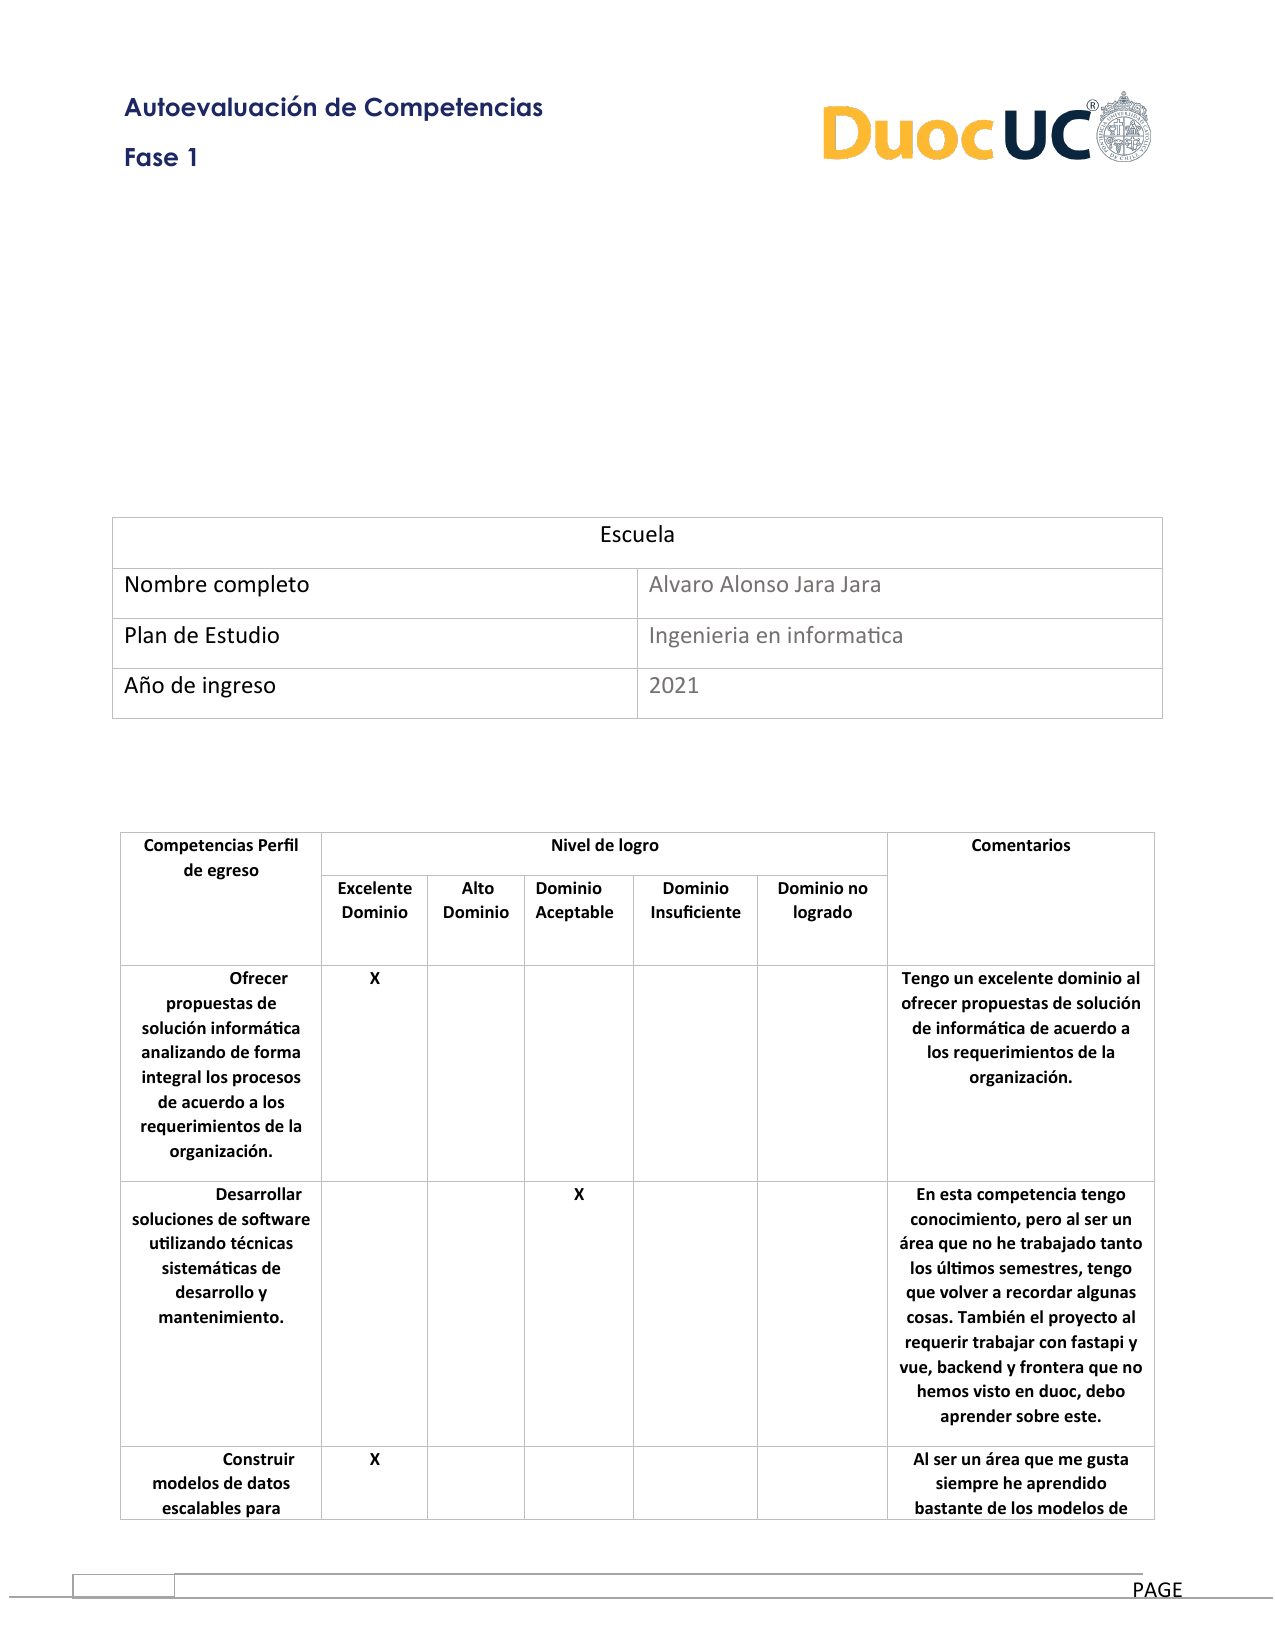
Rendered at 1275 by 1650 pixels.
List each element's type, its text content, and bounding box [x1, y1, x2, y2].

table_cell 2021 [638, 669, 1162, 718]
table_cell X [322, 1447, 427, 1519]
table_cell [428, 966, 524, 1181]
table_cell [634, 1182, 757, 1446]
table_header Comentarios [888, 833, 1154, 965]
table_cell [428, 1447, 524, 1519]
table_cell Ingenieria en informatica [638, 619, 1162, 668]
table_cell [525, 1447, 633, 1519]
table_cell Ofrecer propuestas de solución informática analizando de forma integral los procesos de acuerdo a los requerimientos de la organización. [121, 966, 321, 1181]
table_cell Nombre completo [113, 569, 637, 618]
table_cell [428, 1182, 524, 1446]
table_cell Excelente Dominio [322, 876, 427, 965]
table_header Competencias Perfil de egreso [121, 833, 321, 965]
table_cell Desarrollar soluciones de software utilizando técnicas sistemáticas de desarrollo y mantenimiento. [121, 1182, 321, 1446]
table_cell En esta competencia tengo conocimiento, pero al ser un área que no he trabajado tanto los últimos semestres, tengo que volver a recordar algunas cosas. También el proyecto al requerir trabajar con fastapi y vue, backend y frontera que no hemos visto en duoc, debo aprender sobre este. [888, 1182, 1154, 1446]
table_cell Año de ingreso [113, 669, 637, 718]
table_cell [322, 1182, 427, 1446]
table_cell Dominio no logrado [758, 876, 887, 965]
picture [823, 91, 1151, 162]
table_cell [634, 966, 757, 1181]
table_cell [758, 966, 887, 1181]
table_header Nivel de logro [322, 833, 887, 875]
table_cell X [525, 1182, 633, 1446]
table_cell [525, 966, 633, 1181]
table_cell Alvaro Alonso Jara Jara [638, 569, 1162, 618]
table_cell Dominio Aceptable [525, 876, 633, 965]
table_cell [758, 1447, 887, 1519]
table_header Escuela [113, 518, 1162, 567]
table_cell Dominio Insuficiente [634, 876, 757, 965]
table_cell Tengo un excelente dominio al ofrecer propuestas de solución de informática de acuerdo a los requerimientos de la organización. [888, 966, 1154, 1181]
table_cell Plan de Estudio [113, 619, 637, 668]
table_cell Alto Dominio [428, 876, 524, 965]
table_cell Construir modelos de datos escalables para soportar los requerimientos. [121, 1447, 321, 1519]
table_cell X [322, 966, 427, 1181]
table_cell Al ser un área que me gusta siempre he aprendido bastante de los modelos de datos y es un área en la que siento que tengo un gran conocimiento. [888, 1447, 1154, 1519]
table_cell [634, 1447, 757, 1519]
table_cell [758, 1182, 887, 1446]
